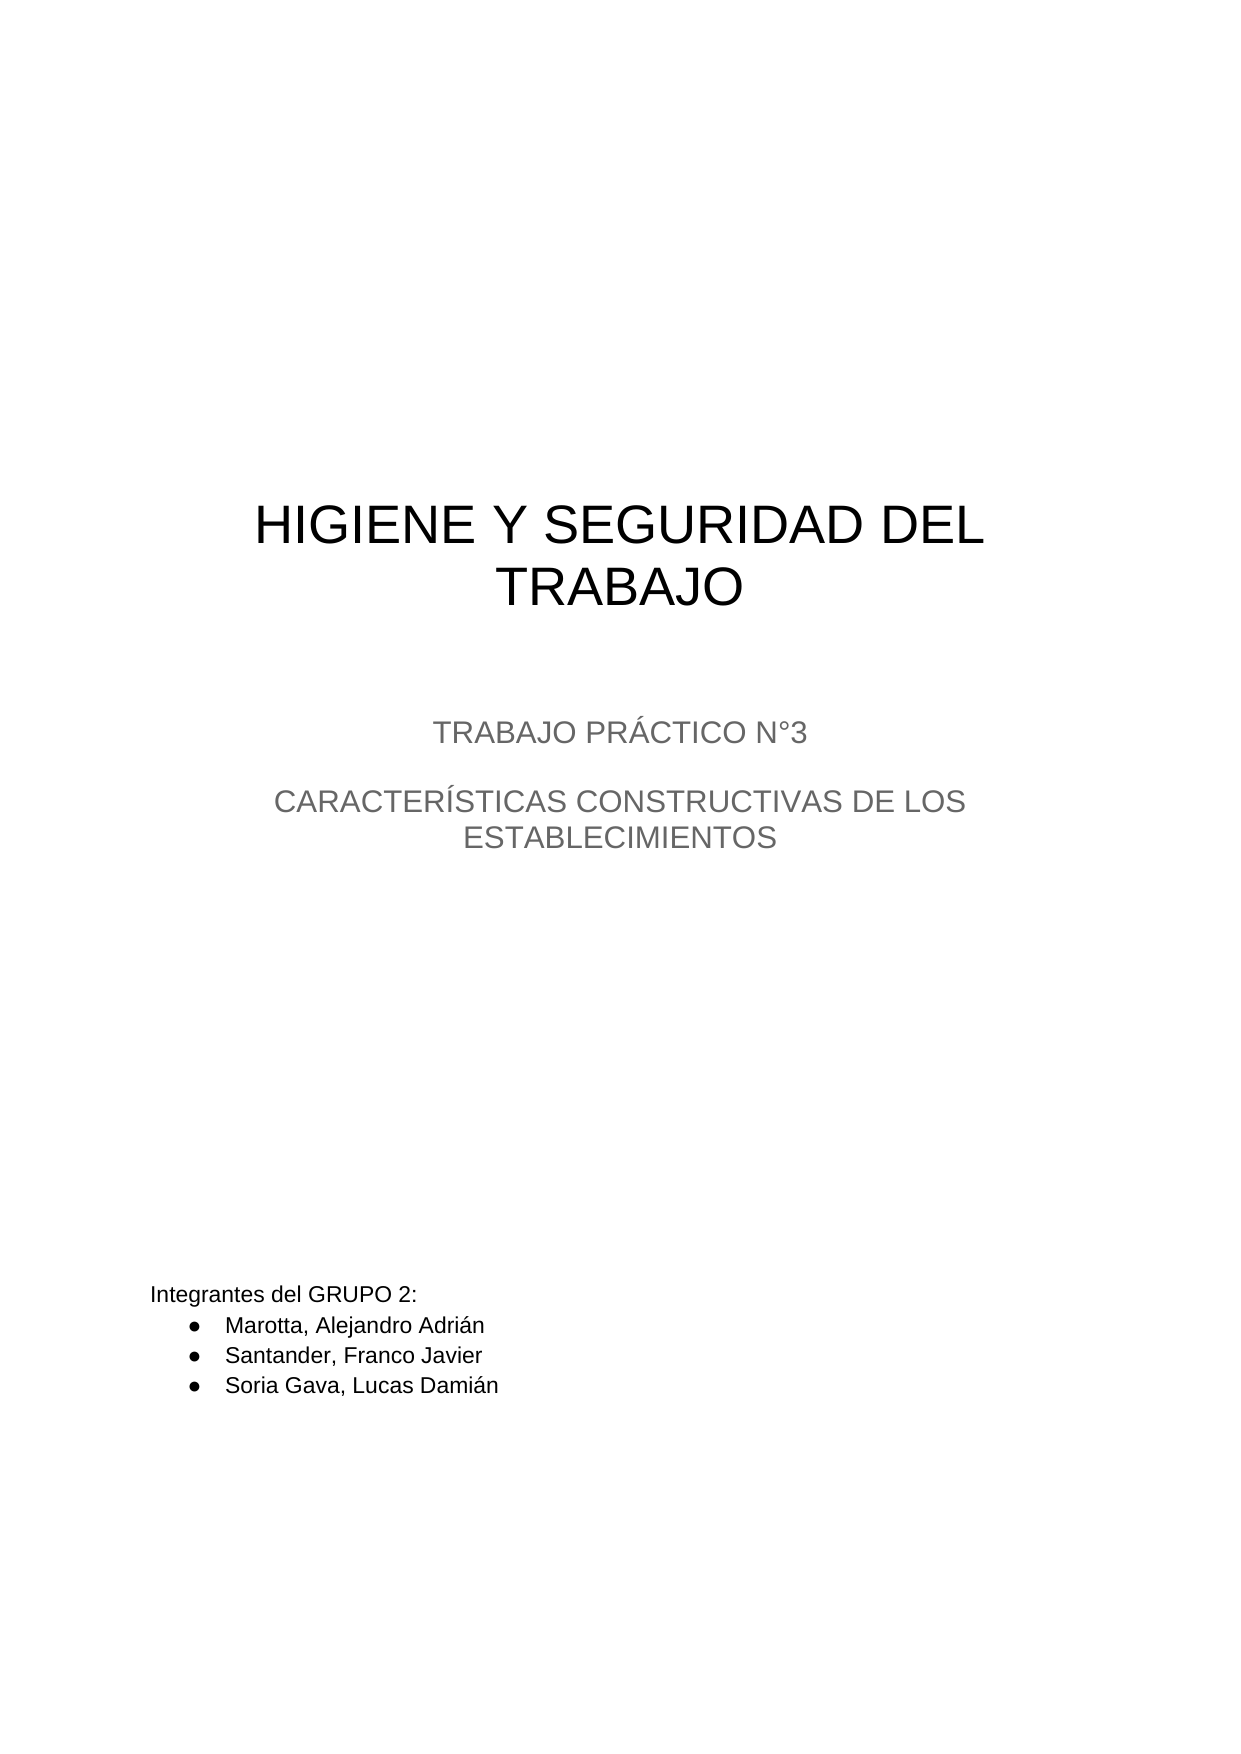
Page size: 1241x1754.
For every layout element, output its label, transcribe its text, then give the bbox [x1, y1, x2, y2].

list Marotta, Alejandro Adrián [187, 1312, 1090, 1338]
text Integrantes del GRUPO 2: [150, 1281, 1090, 1308]
list Santander, Franco Javier [187, 1342, 1090, 1368]
list Soria Gava, Lucas Damián [187, 1372, 1090, 1398]
title HIGIENE Y SEGURIDAD DEL TRABAJO [150, 493, 1090, 617]
subtitle TRABAJO PRÁCTICO N°3 [150, 714, 1090, 750]
subtitle CARACTERÍSTICAS CONSTRUCTIVAS DE LOS ESTABLECIMIENTOS [150, 783, 1090, 855]
